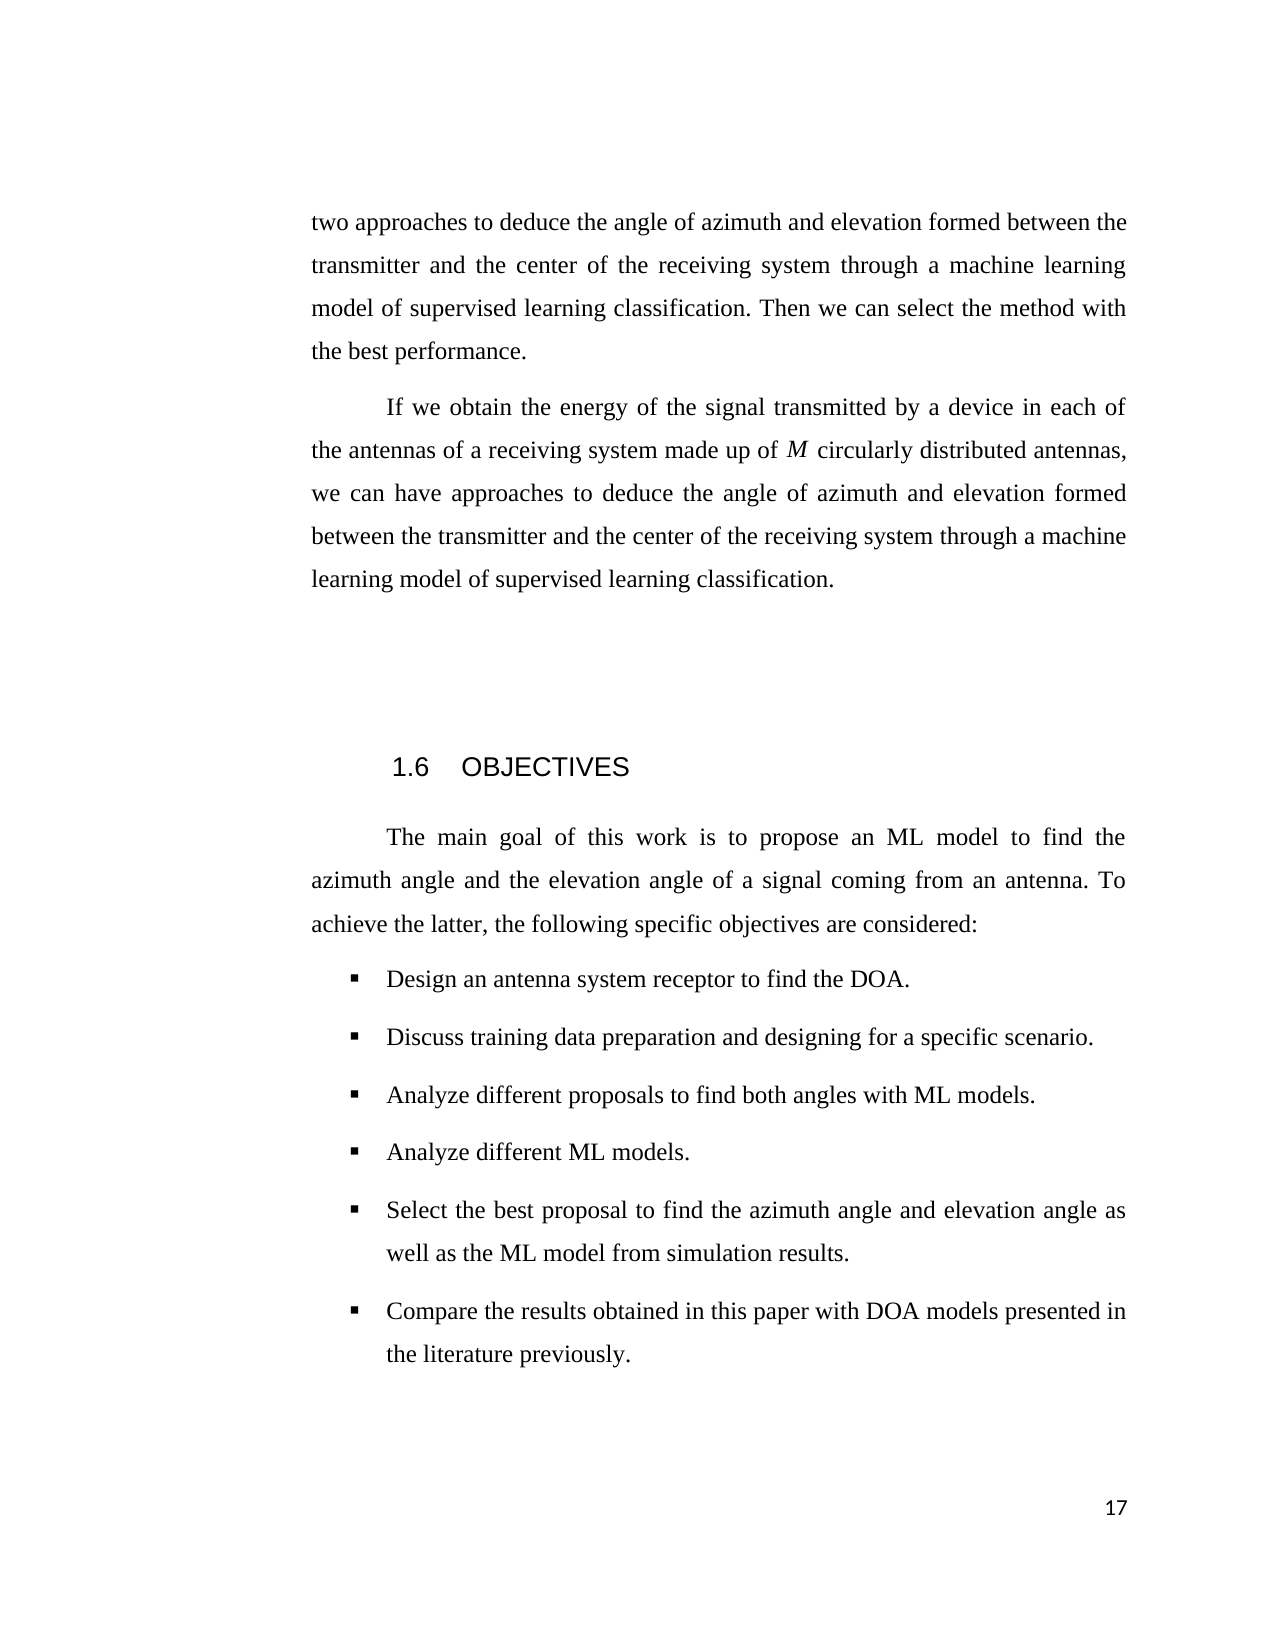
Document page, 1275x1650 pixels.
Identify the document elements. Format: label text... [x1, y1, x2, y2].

subtitle OBJECTIVES [390, 751, 1127, 782]
list Design an antenna system receptor to find the DOA. [349, 964, 1127, 993]
list Analyze different proposals to find both angles with ML models. [349, 1080, 1127, 1108]
list Analyze different ML models. [349, 1137, 1127, 1166]
text The main goal of this work is to propose an ML model to find the azimuth angle and the elevation angle of a signal coming from an antenna. To achieve the latter, the following specific objectives are considered: [311, 822, 1127, 937]
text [311, 207, 1127, 365]
list Discuss training data preparation and designing for a specific scenario. [349, 1022, 1127, 1051]
list Compare the results obtained in this paper with DOA models presented in the literature previously. [349, 1296, 1127, 1368]
text If we obtain the energy of the signal transmitted by a device in each of the antennas of a receiving system made up of circularly distributed antennas, we can have approaches to deduce the angle of azimuth and elevation formed between the transmitter and the center of the receiving system through a machine learning model of supervised learning classification. [311, 392, 1127, 593]
list Select the best proposal to find the azimuth angle and elevation angle as well as the ML model from simulation results. [349, 1195, 1127, 1267]
